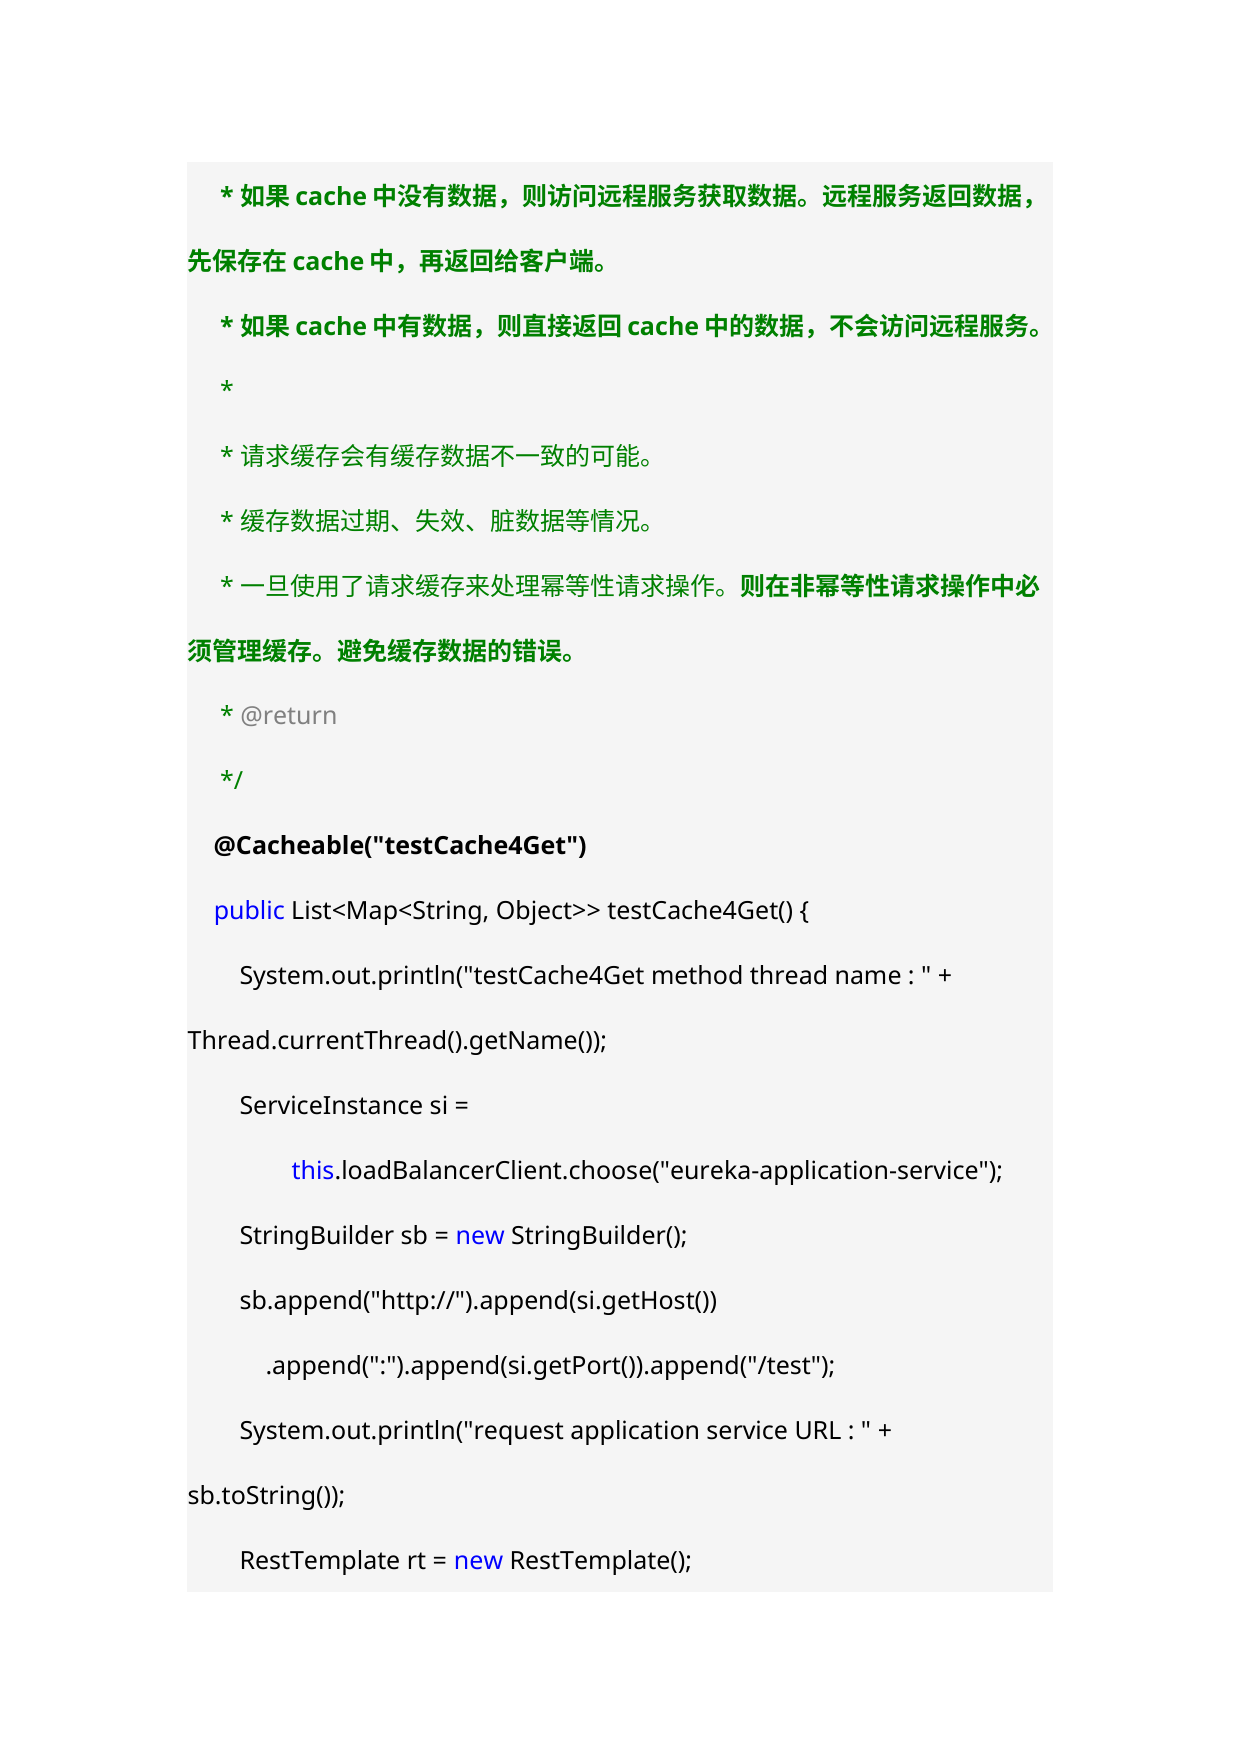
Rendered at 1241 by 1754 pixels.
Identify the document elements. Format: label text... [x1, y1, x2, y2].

text * [187, 357, 1053, 422]
text @Cacheable("testCache4Get") [187, 812, 1053, 877]
text * 缓存数据过期、失效、脏数据等情况。 [187, 487, 1053, 552]
text System.out.println("testCache4Get method thread name : " + Thread.currentThread().getName()); [187, 942, 1053, 1072]
text ServiceInstance si = [187, 1072, 1053, 1137]
text */ [187, 747, 1053, 812]
text sb.append("http://").append(si.getHost()) [187, 1267, 1053, 1332]
text RestTemplate rt = new RestTemplate(); [187, 1527, 1053, 1592]
text * @return [187, 682, 1053, 747]
text * 一旦使用了请求缓存来处理幂等性请求操作。则在非幂等性请求操作中必须管理缓存。避免缓存数据的错误。 [187, 552, 1053, 682]
text this.loadBalancerClient.choose("eureka-application-service"); [187, 1137, 1053, 1202]
text System.out.println("request application service URL : " + sb.toString()); [187, 1397, 1053, 1527]
text * 如果cache中有数据，则直接返回cache中的数据，不会访问远程服务。 [187, 292, 1053, 357]
text public List<Map<String, Object>> testCache4Get() { [187, 877, 1053, 942]
text * 如果cache中没有数据，则访问远程服务获取数据。远程服务返回数据，先保存在cache中，再返回给客户端。 [187, 162, 1053, 292]
text * 请求缓存会有缓存数据不一致的可能。 [187, 422, 1053, 487]
text .append(":").append(si.getPort()).append("/test"); [187, 1332, 1053, 1397]
text StringBuilder sb = new StringBuilder(); [187, 1202, 1053, 1267]
